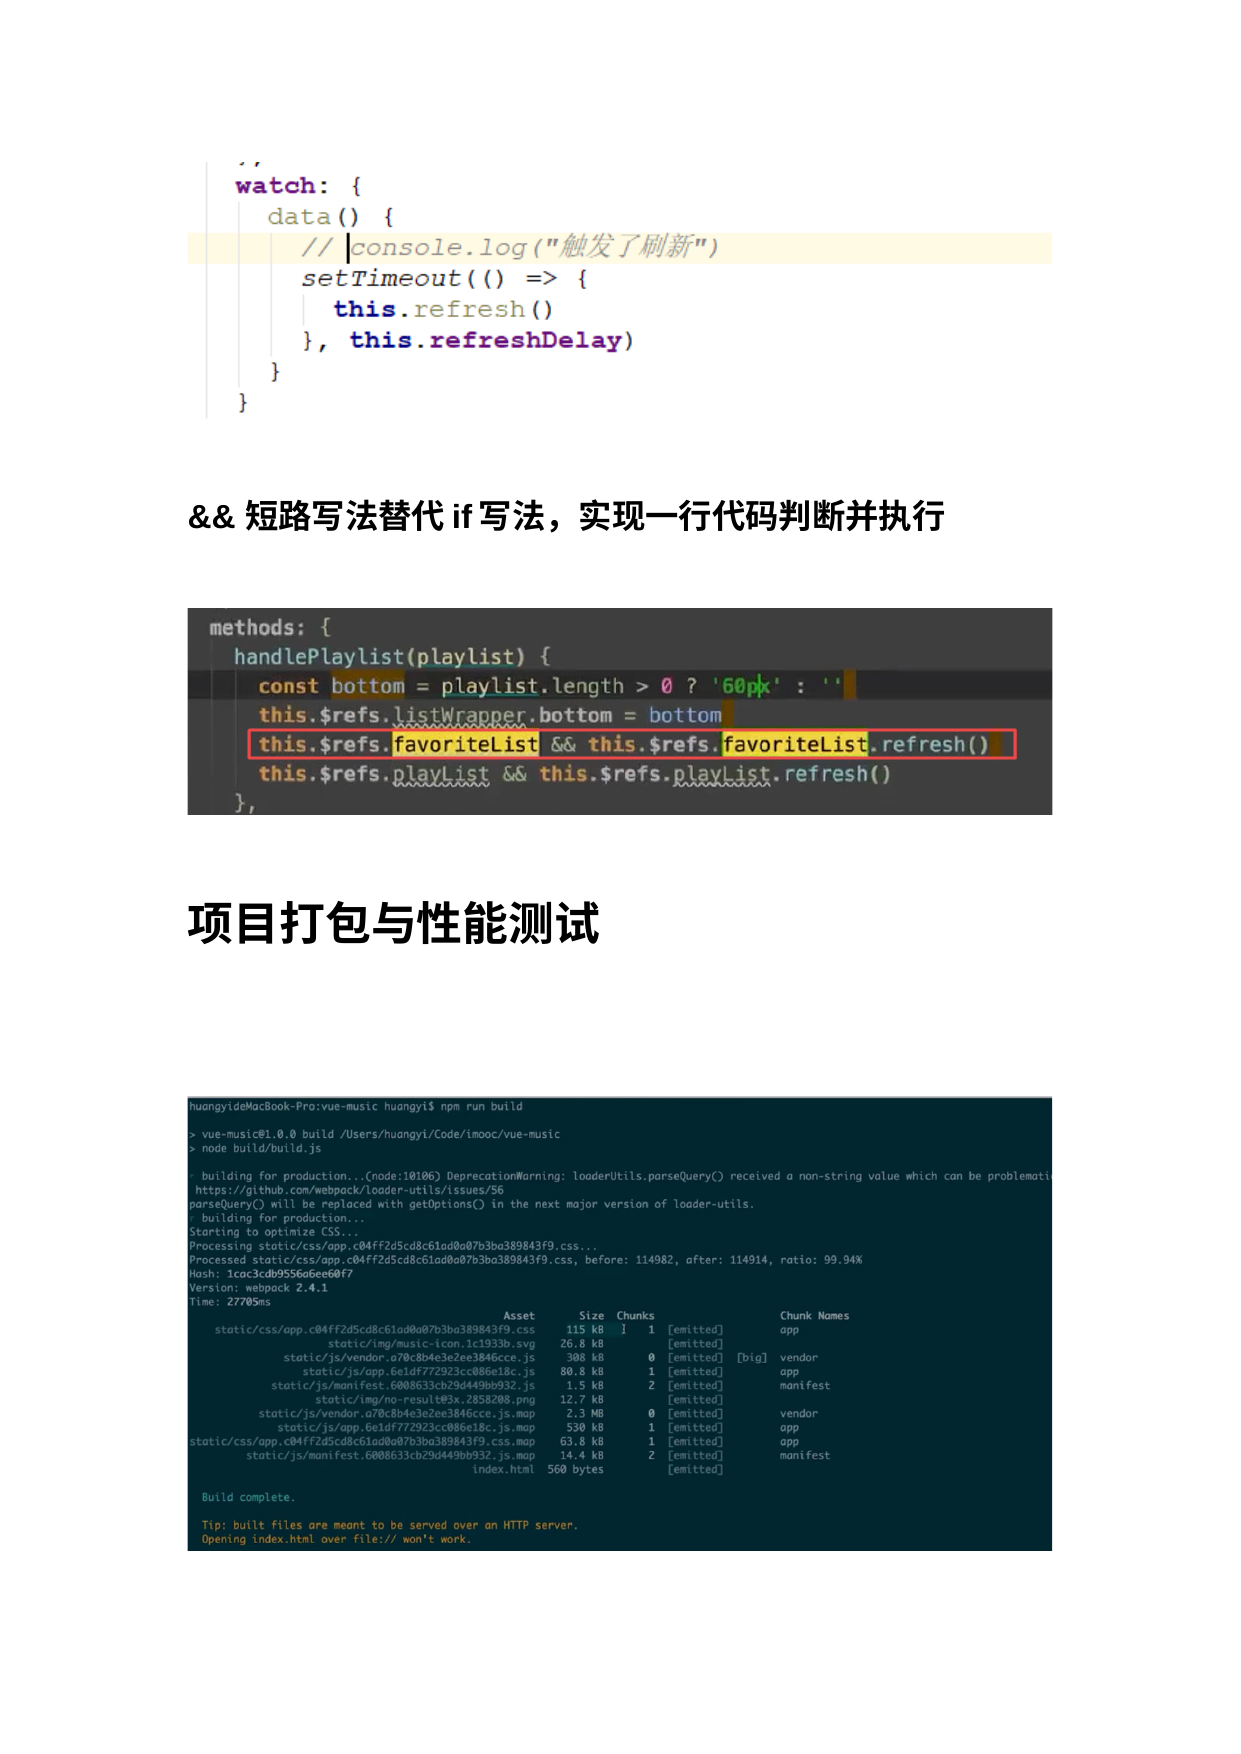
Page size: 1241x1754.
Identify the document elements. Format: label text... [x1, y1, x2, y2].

picture [187, 608, 1053, 815]
picture [187, 1096, 1053, 1551]
subtitle && 短路写法替代if写法，实现一行代码判断并执行 [187, 482, 1053, 547]
picture [187, 162, 1053, 423]
subtitle 项目打包与性能测试 [187, 871, 1053, 969]
